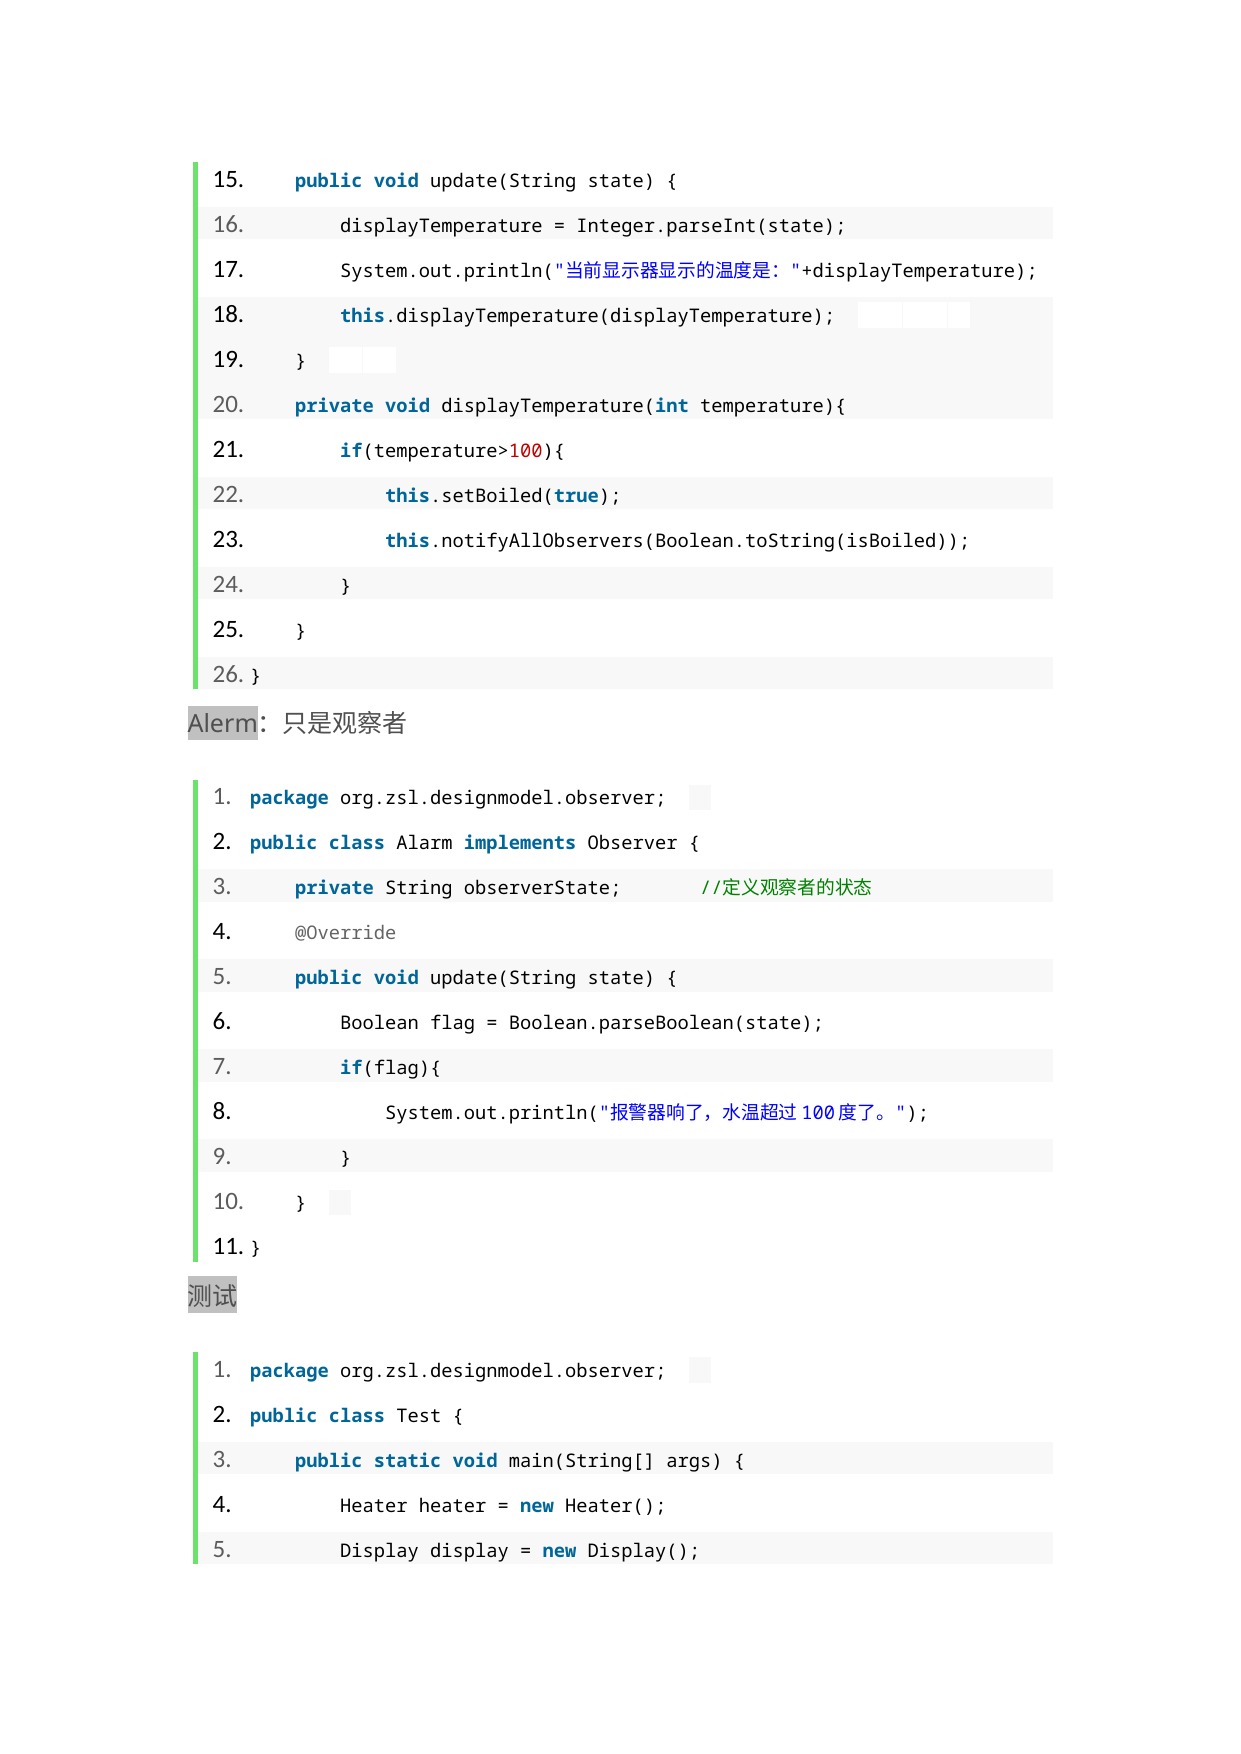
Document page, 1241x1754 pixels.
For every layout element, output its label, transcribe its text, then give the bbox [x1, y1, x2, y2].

list public class Alarm implements Observer { [198, 824, 1053, 857]
text 测试 [187, 1262, 1053, 1327]
list } [198, 1139, 1053, 1172]
list } [198, 567, 1053, 599]
list } [198, 612, 1053, 644]
list @Override [198, 914, 1053, 947]
list } [198, 342, 1053, 374]
text Alerm：只是观察者 [187, 689, 1053, 754]
list this.notifyAllObservers(Boolean.toString(isBoiled)); [198, 522, 1053, 554]
list Heater heater = new Heater(); [198, 1487, 1053, 1519]
list if(flag){ [198, 1049, 1053, 1082]
list if(temperature>100){ [198, 432, 1053, 464]
list private String observerState; //定义观察者的状态 [198, 869, 1053, 902]
list public static void main(String[] args) { [198, 1442, 1053, 1474]
list public class Test { [198, 1397, 1053, 1429]
list System.out.println("报警器响了，水温超过100度了。"); [198, 1094, 1053, 1127]
list private void displayTemperature(int temperature){ [198, 387, 1053, 419]
list Display display = new Display(); [198, 1532, 1053, 1564]
list package org.zsl.designmodel.observer; [193, 779, 1053, 812]
list } [198, 1184, 1053, 1217]
list } [198, 657, 1053, 689]
list displayTemperature = Integer.parseInt(state); [198, 207, 1053, 239]
list } [198, 1229, 1053, 1262]
list this.displayTemperature(displayTemperature); [198, 297, 1053, 329]
list public void update(String state) { [198, 959, 1053, 992]
list package org.zsl.designmodel.observer; [198, 1352, 1053, 1384]
list public void update(String state) { [198, 162, 1053, 194]
list Boolean flag = Boolean.parseBoolean(state); [198, 1004, 1053, 1037]
list this.setBoiled(true); [198, 477, 1053, 509]
list System.out.println("当前显示器显示的温度是："+displayTemperature); [198, 252, 1053, 284]
